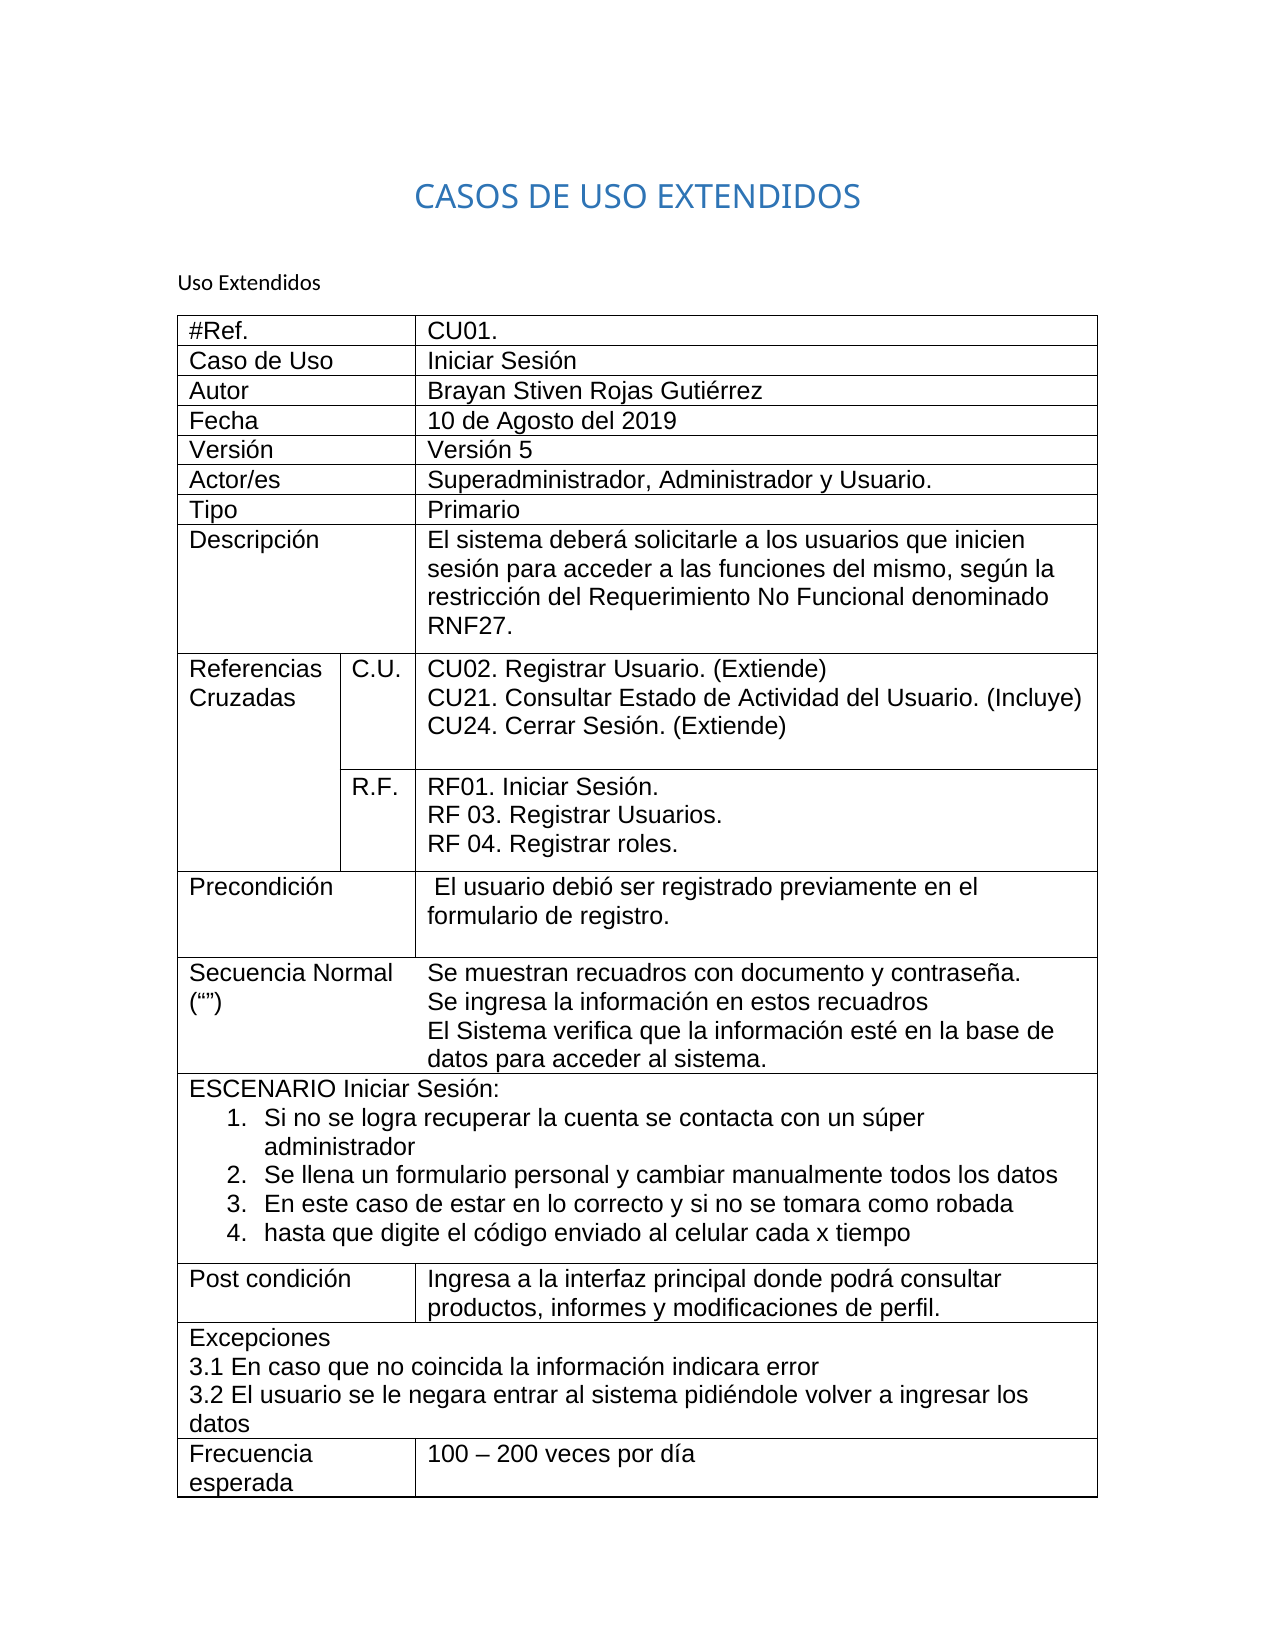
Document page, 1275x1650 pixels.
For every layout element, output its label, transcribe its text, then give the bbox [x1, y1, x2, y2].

table_cell Precondición [178, 872, 415, 957]
table_cell Superadministrador, Administrador y Usuario. [416, 465, 1097, 494]
table_cell RF01. Iniciar Sesión. RF 03. Registrar Usuarios. RF 04. Registrar roles. [416, 770, 1097, 871]
table_cell 10 de Agosto del 2019 [416, 406, 1097, 434]
table_cell Excepciones 3.1 En caso que no coincida la información indicara error 3.2 El usuario se le negara entrar al sistema pidiéndole volver a ingresar los datos [178, 1323, 1097, 1438]
subtitle CASOS DE USO EXTENDIDOS [177, 173, 1098, 218]
table_cell Referencias Cruzadas [178, 654, 340, 871]
text Uso Extendidos [177, 268, 1098, 296]
table_header CU01. [416, 316, 1097, 345]
table_cell Primario [416, 495, 1097, 524]
table_cell Brayan Stiven Rojas Gutiérrez [416, 376, 1097, 405]
table_cell Frecuencia esperada [178, 1439, 415, 1496]
table_cell Tipo [178, 495, 415, 524]
table_cell Actor/es [178, 465, 415, 494]
table_cell Secuencia Normal (“”) [178, 958, 416, 1073]
table_cell C.U. [341, 654, 415, 769]
table_header #Ref. [178, 316, 415, 345]
table_cell Iniciar Sesión [416, 346, 1097, 375]
table_cell Descripción [178, 525, 415, 653]
table_cell Ingresa a la interfaz principal donde podrá consultar productos, informes y modificaciones de perfil. [416, 1264, 1097, 1322]
table_cell El sistema deberá solicitarle a los usuarios que inicien sesión para acceder a las funciones del mismo, según la restricción del Requerimiento No Funcional denominado RNF27. [416, 525, 1097, 653]
table_cell R.F. [341, 770, 415, 871]
table_cell CU02. Registrar Usuario. (Extiende) CU21. Consultar Estado de Actividad del Usuario. (Incluye) CU24. Cerrar Sesión. (Extiende) [416, 654, 1097, 769]
table_cell Se muestran recuadros con documento y contraseña. Se ingresa la información en estos recuadros El Sistema verifica que la información esté en la base de datos para acceder al sistema. [416, 958, 1097, 1073]
table_cell 100 – 200 veces por día [416, 1439, 1097, 1496]
table_cell Versión 5 [416, 436, 1097, 464]
table_cell ESCENARIO Iniciar Sesión: Si no se logra recuperar la cuenta se contacta con un súper administrador Se llena un formulario personal y cambiar manualmente todos los datos En este caso de estar en lo correcto y si no se tomara como robada hasta que digite el código enviado al celular cada x tiempo [178, 1074, 1097, 1263]
table_cell El usuario debió ser registrado previamente en el formulario de registro. [416, 872, 1097, 957]
table_cell Fecha [178, 406, 415, 434]
table_cell Versión [178, 436, 415, 464]
table_cell Autor [178, 376, 415, 405]
table_cell Post condición [178, 1264, 415, 1322]
table_cell Caso de Uso [178, 346, 415, 375]
